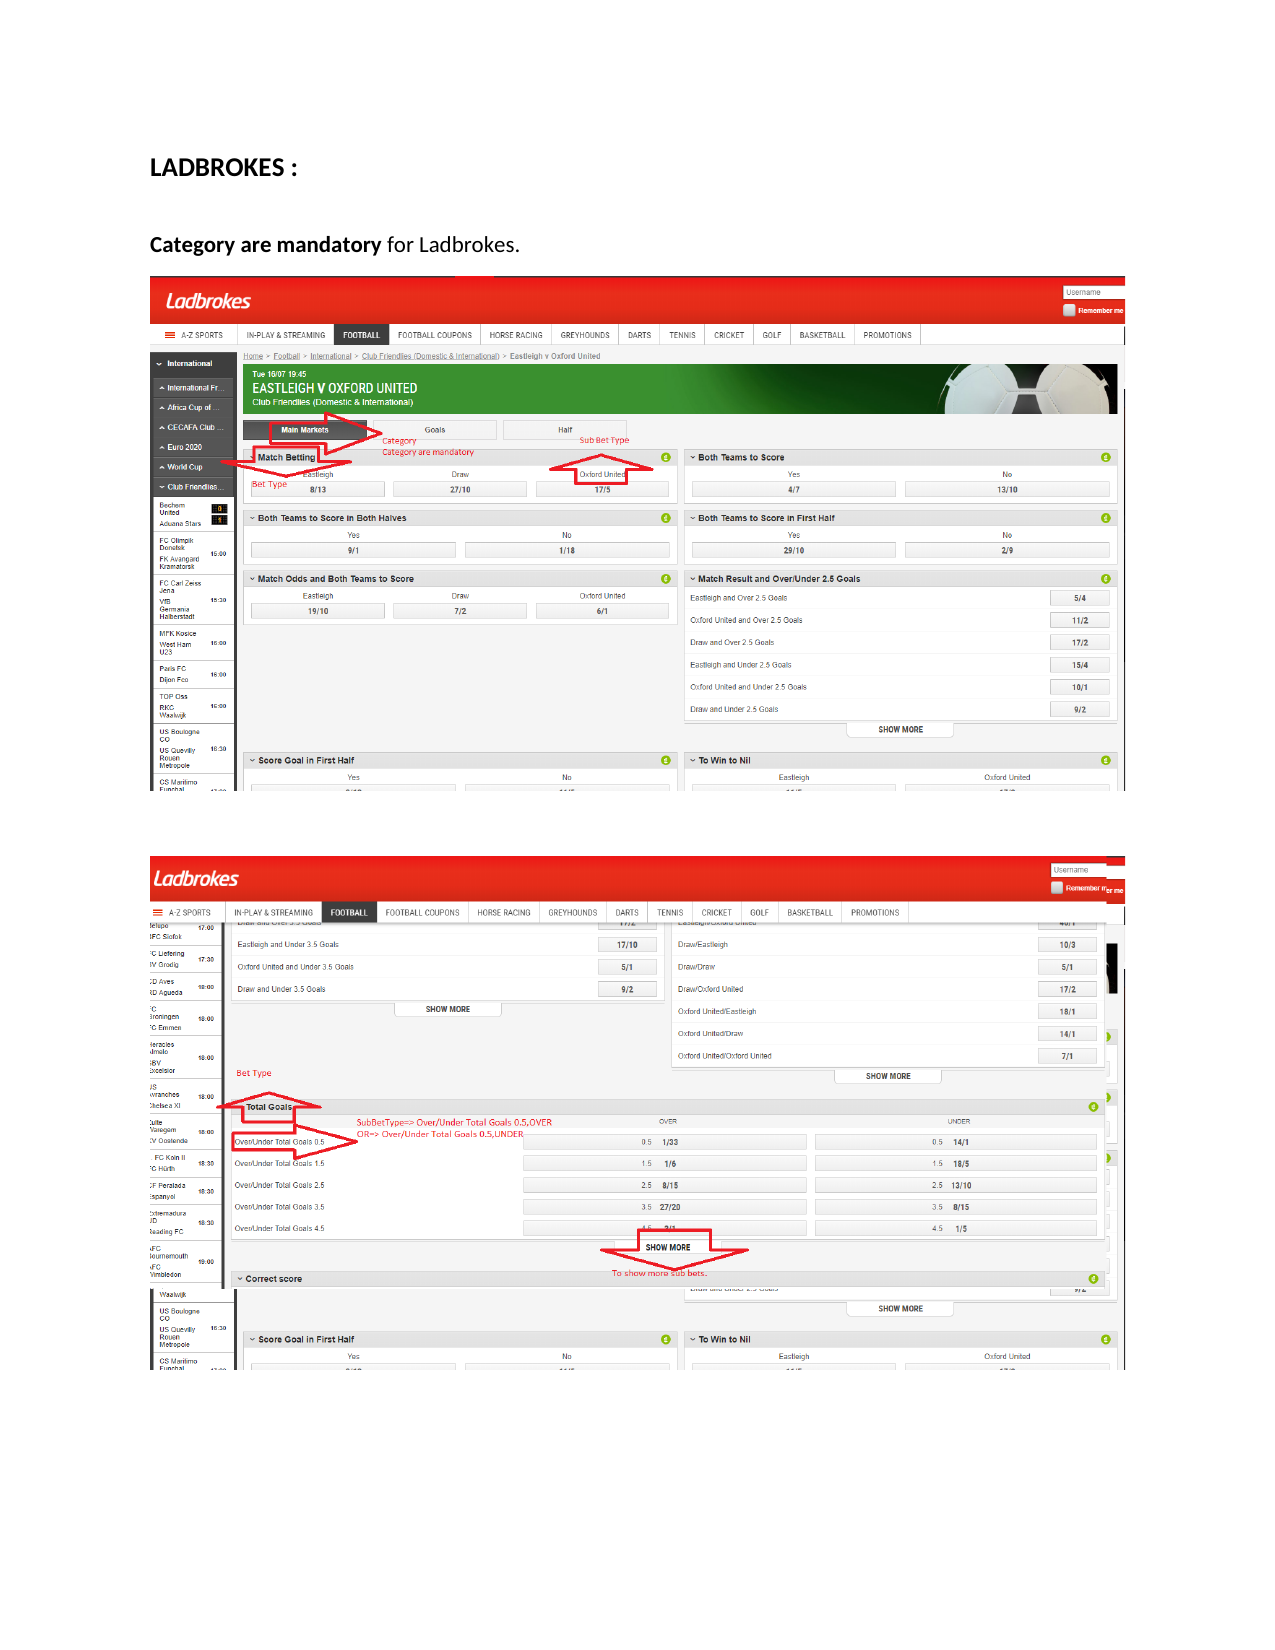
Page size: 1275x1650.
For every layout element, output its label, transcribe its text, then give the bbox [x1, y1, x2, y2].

picture [150, 856, 1125, 1370]
picture [150, 276, 1125, 791]
text LADBROKES : [150, 150, 1125, 183]
text Category are mandatory for Ladbrokes. [150, 230, 1125, 258]
